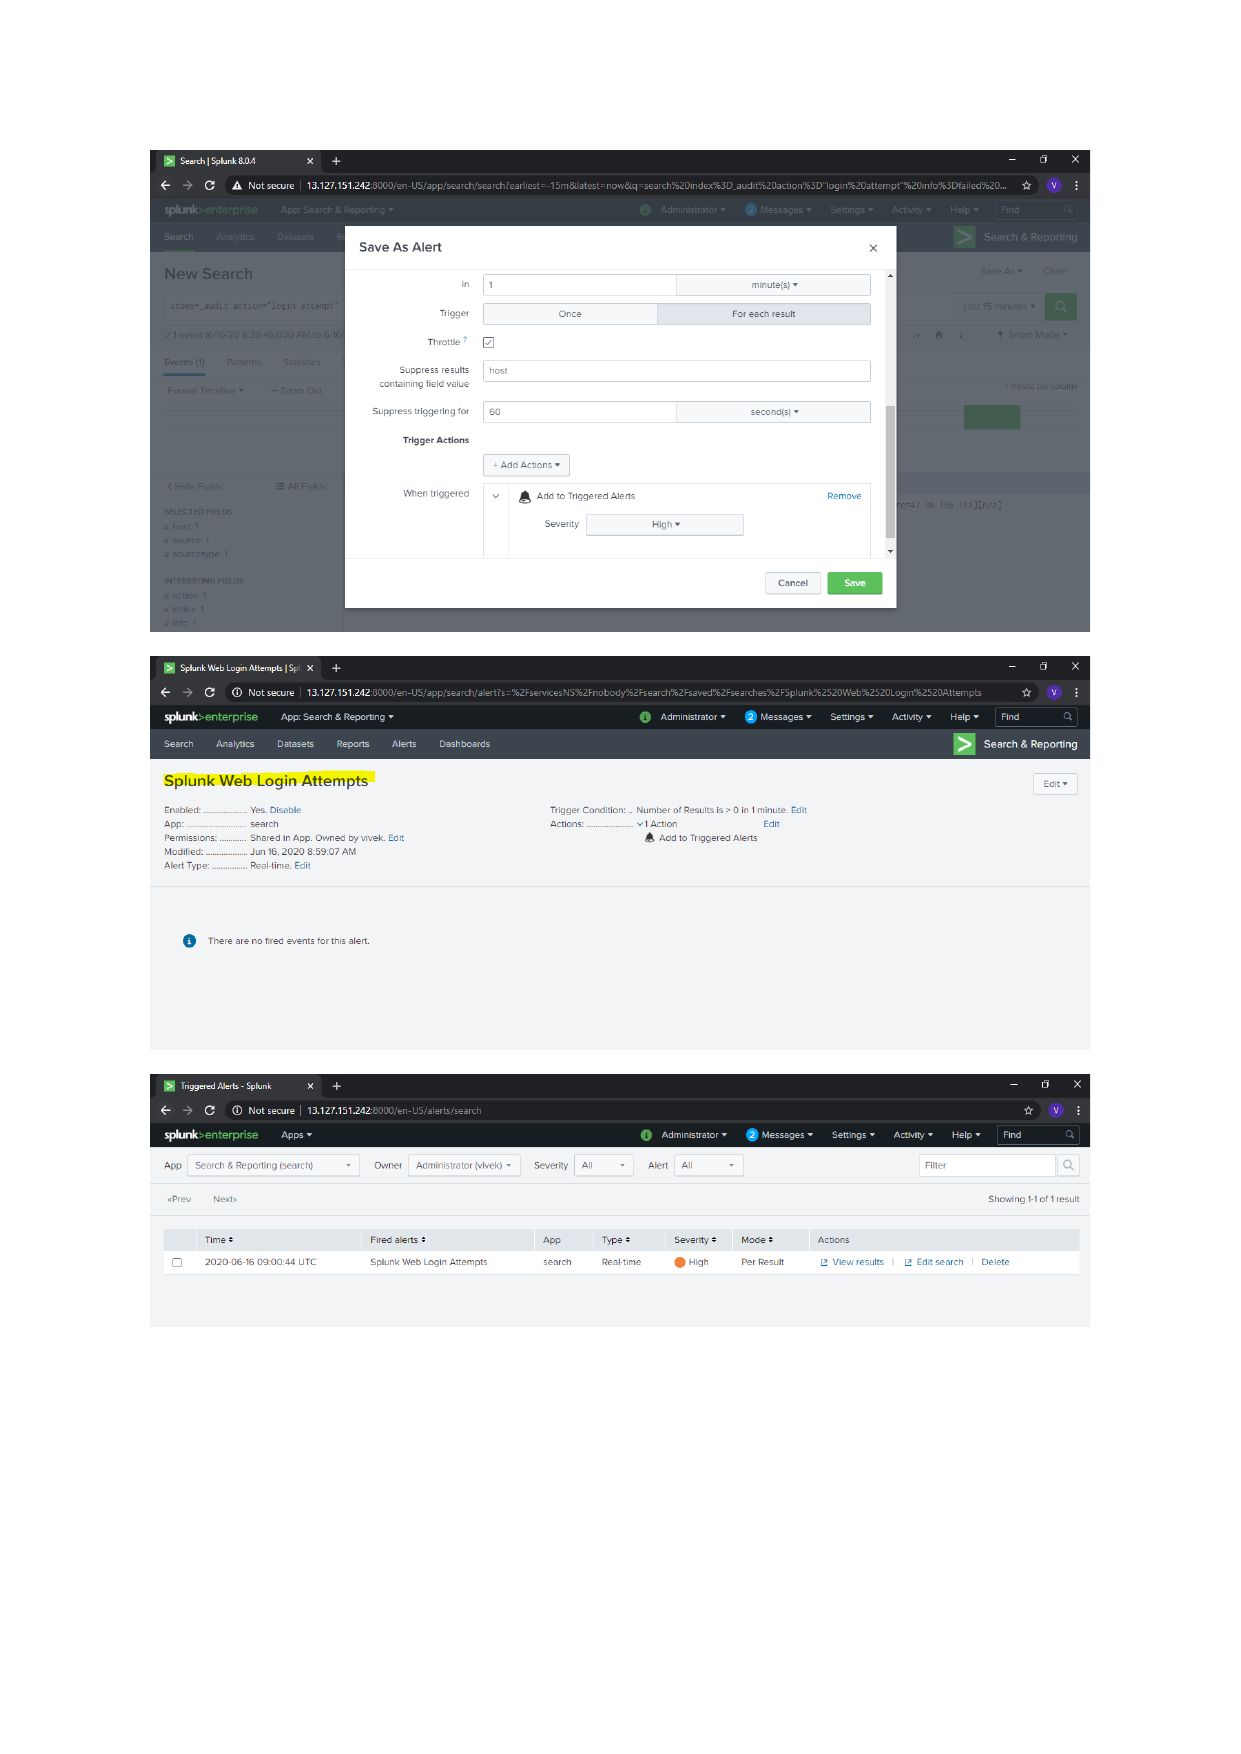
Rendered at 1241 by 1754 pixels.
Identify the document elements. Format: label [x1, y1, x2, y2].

picture [150, 656, 1091, 1050]
picture [150, 1074, 1091, 1327]
picture [150, 150, 1091, 632]
